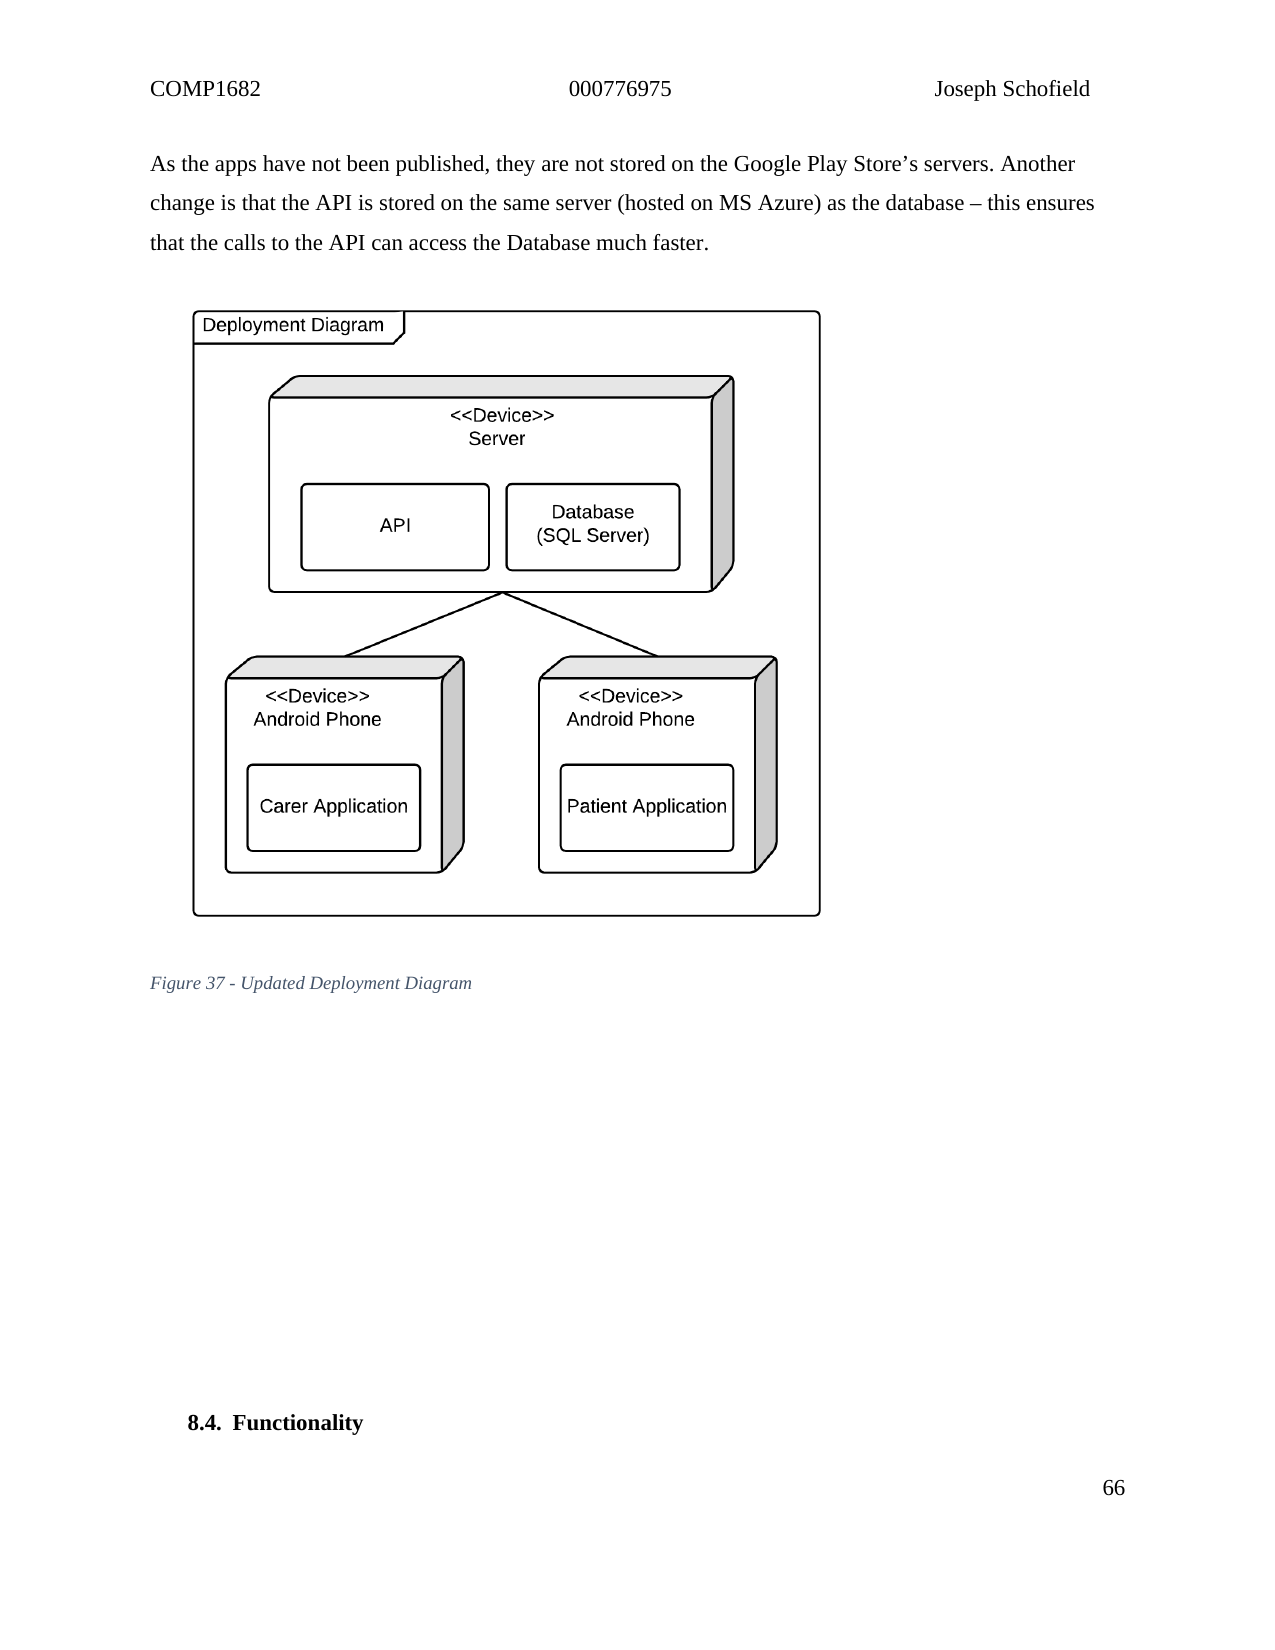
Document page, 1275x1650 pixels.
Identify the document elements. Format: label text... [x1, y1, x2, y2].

text As the apps have not been published, they are not stored on the Google Play Store’s servers. Another change is that the API is stored on the same server (hosted on MS Azure) as the database – this ensures that the calls to the API can access the Database much faster. [150, 150, 1125, 255]
subtitle Functionality [187, 1409, 1125, 1436]
picture [150, 268, 863, 959]
text Figure 37 - Updated Deployment Diagram [150, 972, 1125, 994]
